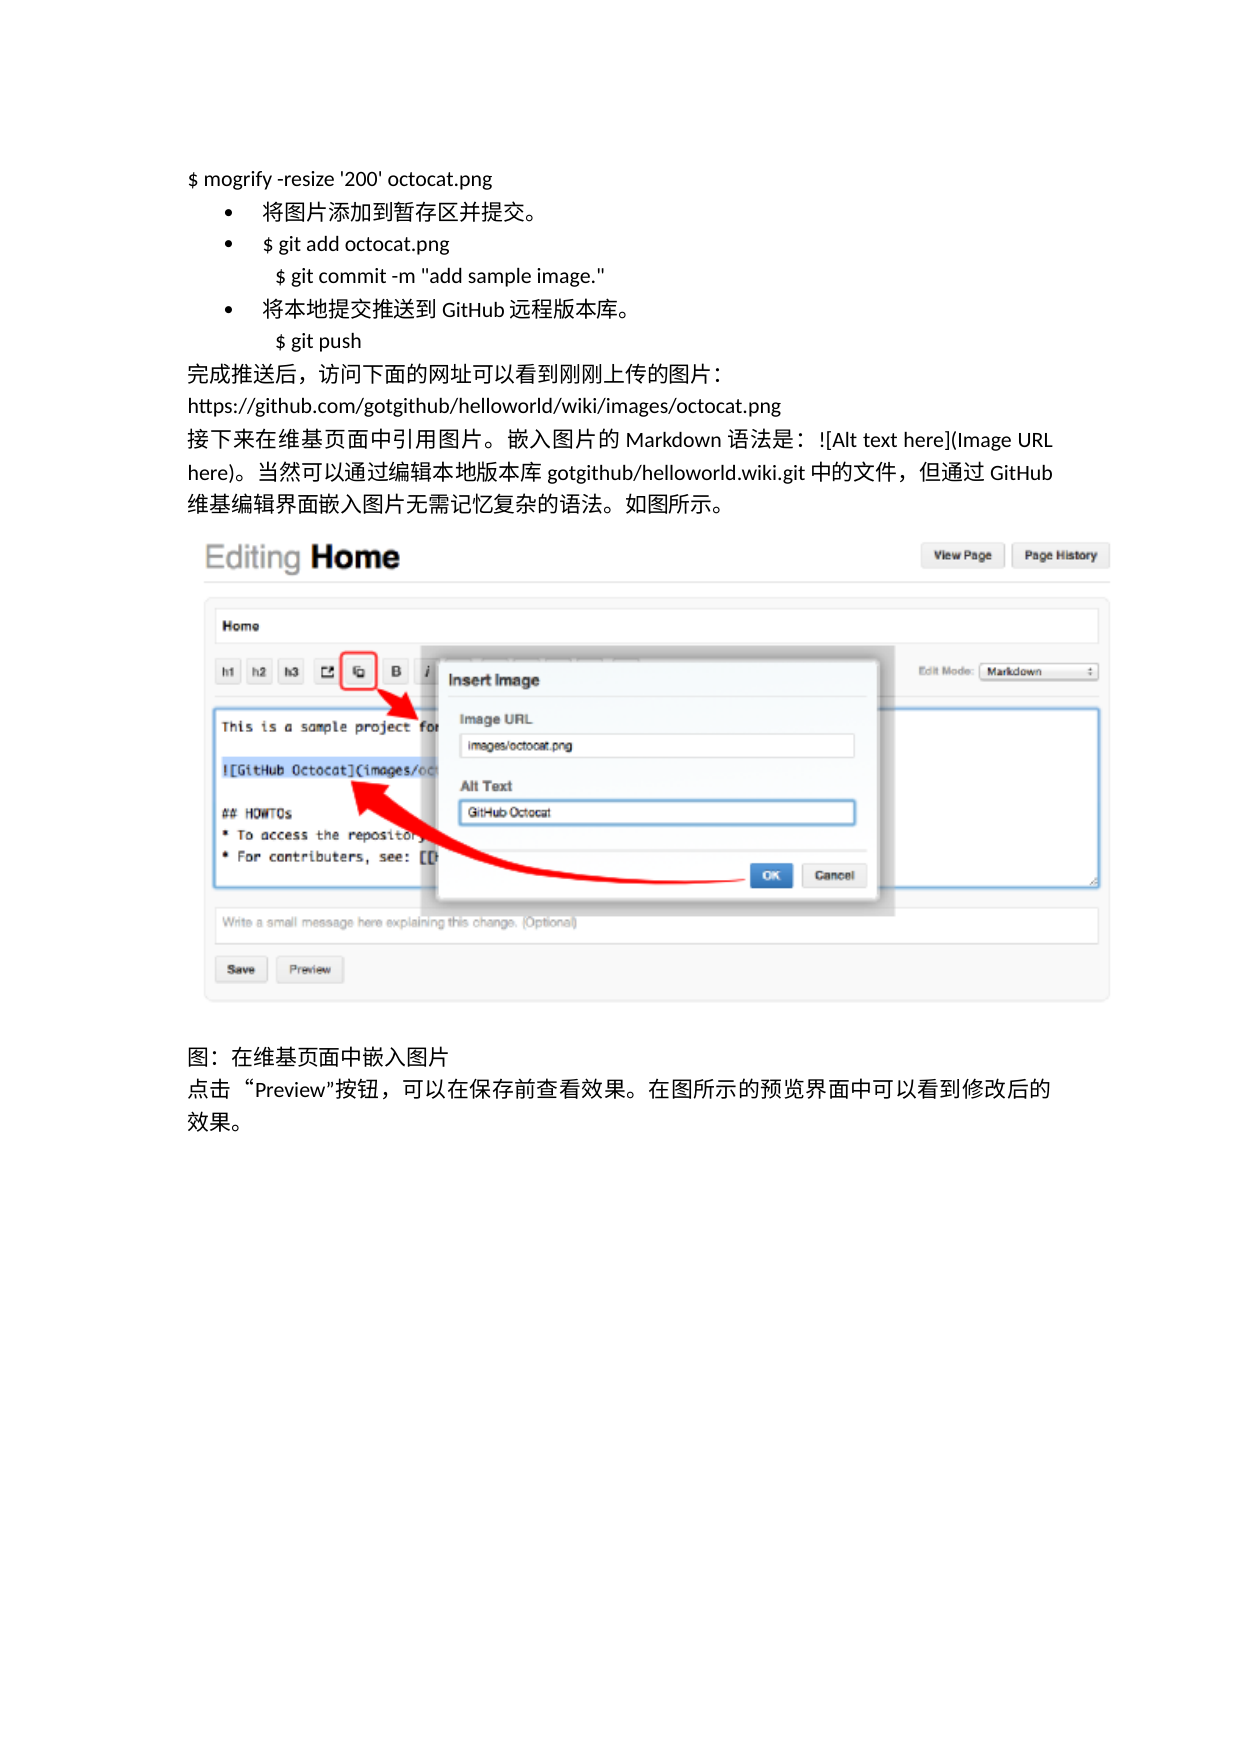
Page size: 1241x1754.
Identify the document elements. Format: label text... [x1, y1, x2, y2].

text 接下来在维基页面中引用图片。嵌入图片的Markdown语法是：![Alt text here](Image URL here)。当然可以通过编辑本地版本库gotgithub/helloworld.wiki.git中的文件，但通过GitHub维基编辑界面嵌入图片无需记忆复杂的语法。如图所示。 [187, 422, 1053, 519]
text $ git push [187, 324, 1053, 357]
text 完成推送后，访问下面的网址可以看到刚刚上传的图片： [187, 357, 1053, 389]
text $ mogrify -resize '200' octocat.png [187, 162, 1053, 194]
text $ git commit -m "add sample image." [187, 259, 1053, 292]
list 将图片添加到暂存区并提交。 [225, 194, 1053, 227]
text https://github.com/gotgithub/helloworld/wiki/images/octocat.png [187, 389, 1053, 422]
text 点击“Preview”按钮，可以在保存前查看效果。在图所示的预览界面中可以看到修改后的效果。 [187, 1072, 1053, 1137]
picture [187, 519, 1125, 1020]
text 图：在维基页面中嵌入图片 [187, 1039, 1053, 1072]
list $ git add octocat.png [225, 227, 1053, 259]
list 将本地提交推送到GitHub远程版本库。 [225, 292, 1053, 324]
